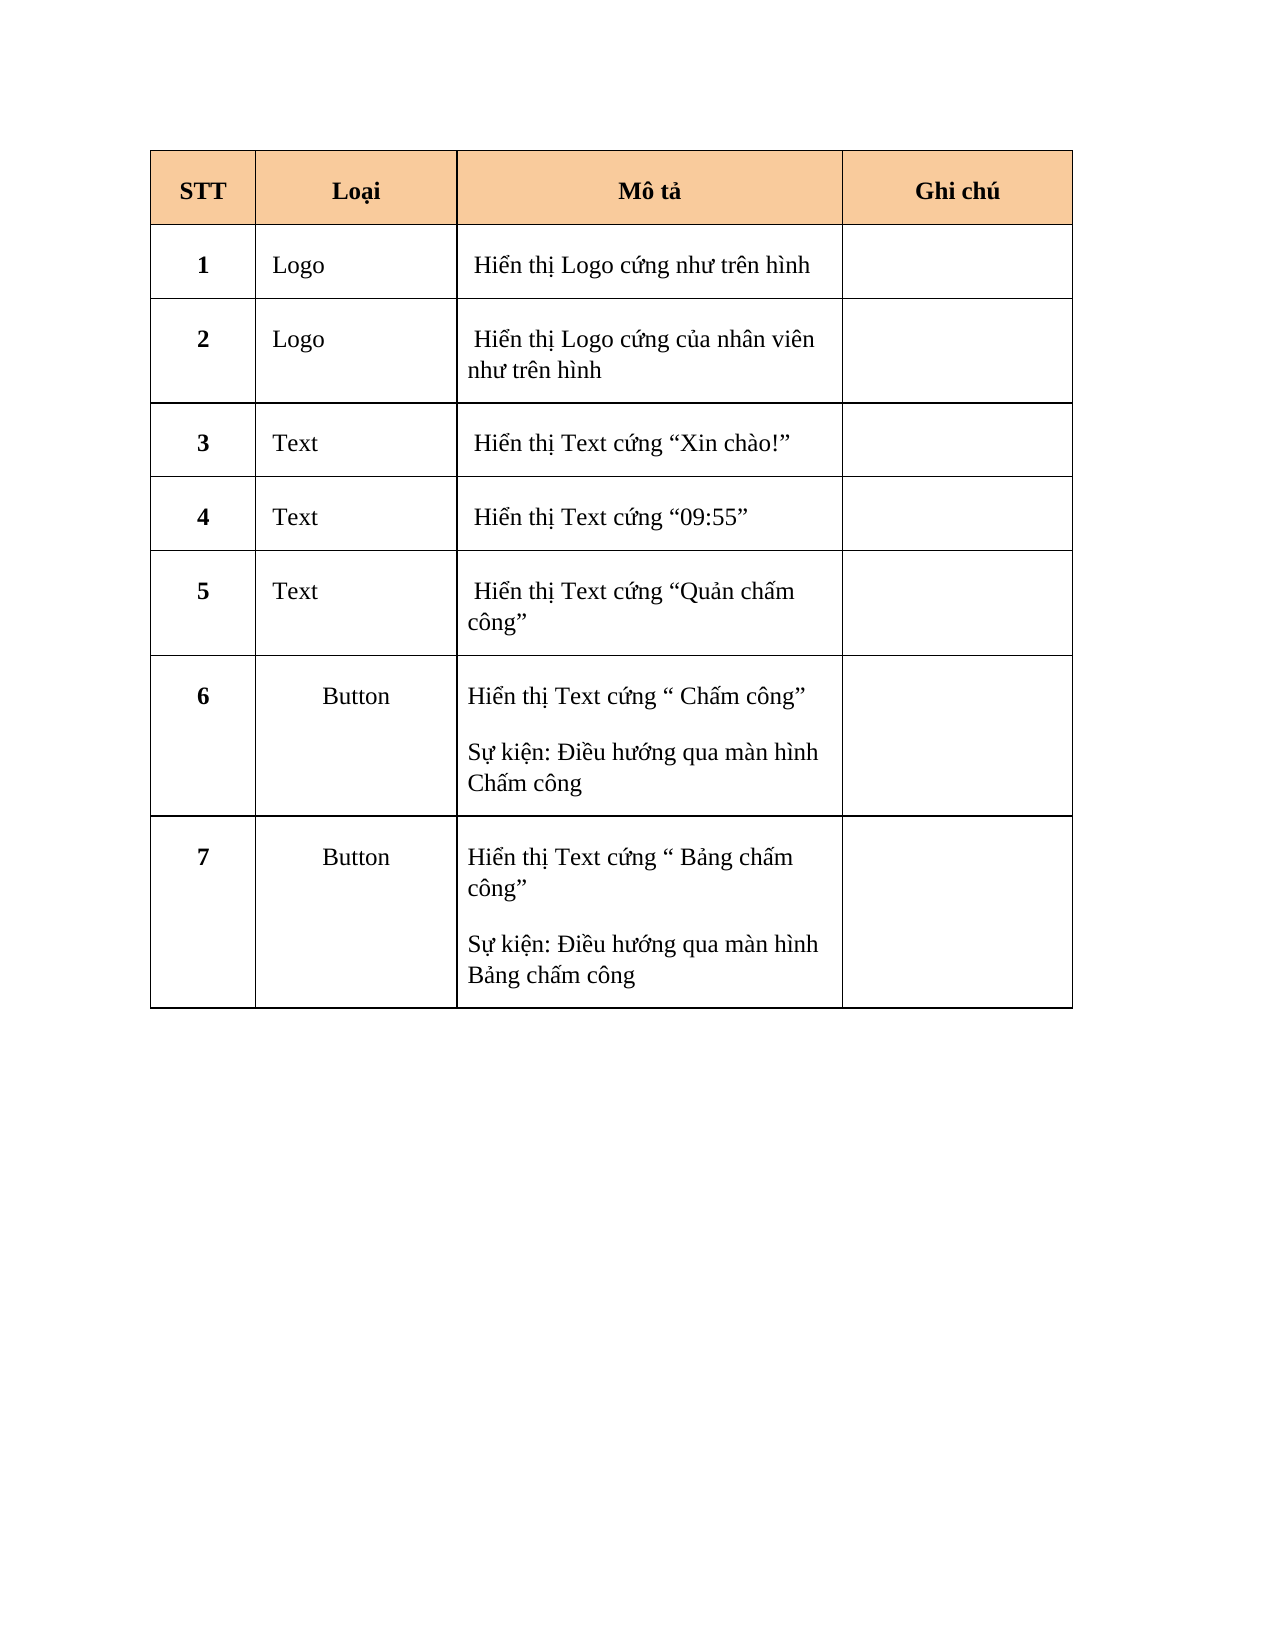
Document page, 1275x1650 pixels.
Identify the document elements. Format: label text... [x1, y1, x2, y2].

table_cell Hiển thị Text cứng “ Bảng chấm công” Sự kiện: Điều hướng qua màn hình Bảng chấm công [458, 817, 842, 1007]
table_cell [843, 551, 1072, 654]
table_cell Hiển thị Text cứng “Quản chấm công” [458, 551, 842, 654]
table_header Ghi chú [843, 151, 1072, 224]
table_cell Text [256, 404, 456, 476]
table_cell 6 [151, 656, 255, 815]
table_cell Hiển thị Logo cứng như trên hình [458, 225, 842, 297]
table_cell 1 [151, 225, 255, 297]
table_cell [843, 404, 1072, 476]
table_cell 3 [151, 404, 255, 476]
table_cell 4 [151, 477, 255, 550]
table_cell Hiển thị Text cứng “09:55” [458, 477, 842, 550]
table_header STT [151, 151, 255, 224]
table_cell 7 [151, 817, 255, 1007]
table_header Mô tả [458, 151, 842, 224]
table_cell Hiển thị Text cứng “ Chấm công” Sự kiện: Điều hướng qua màn hình Chấm công [458, 656, 842, 815]
table_cell [843, 225, 1072, 297]
table_cell Logo [256, 225, 456, 297]
table_cell Button [256, 656, 456, 815]
table_cell Hiển thị Logo cứng của nhân viên như trên hình [458, 299, 842, 402]
table_cell Text [256, 477, 456, 550]
table_header Loại [256, 151, 456, 224]
table_cell Text [256, 551, 456, 654]
table_cell 5 [151, 551, 255, 654]
table_cell Button [256, 817, 456, 1007]
table_cell Hiển thị Text cứng “Xin chào!” [458, 404, 842, 476]
table_cell [843, 656, 1072, 815]
table_cell [843, 477, 1072, 550]
table_cell Logo [256, 299, 456, 402]
table_cell [843, 299, 1072, 402]
table_cell 2 [151, 299, 255, 402]
table_cell [843, 817, 1072, 1007]
